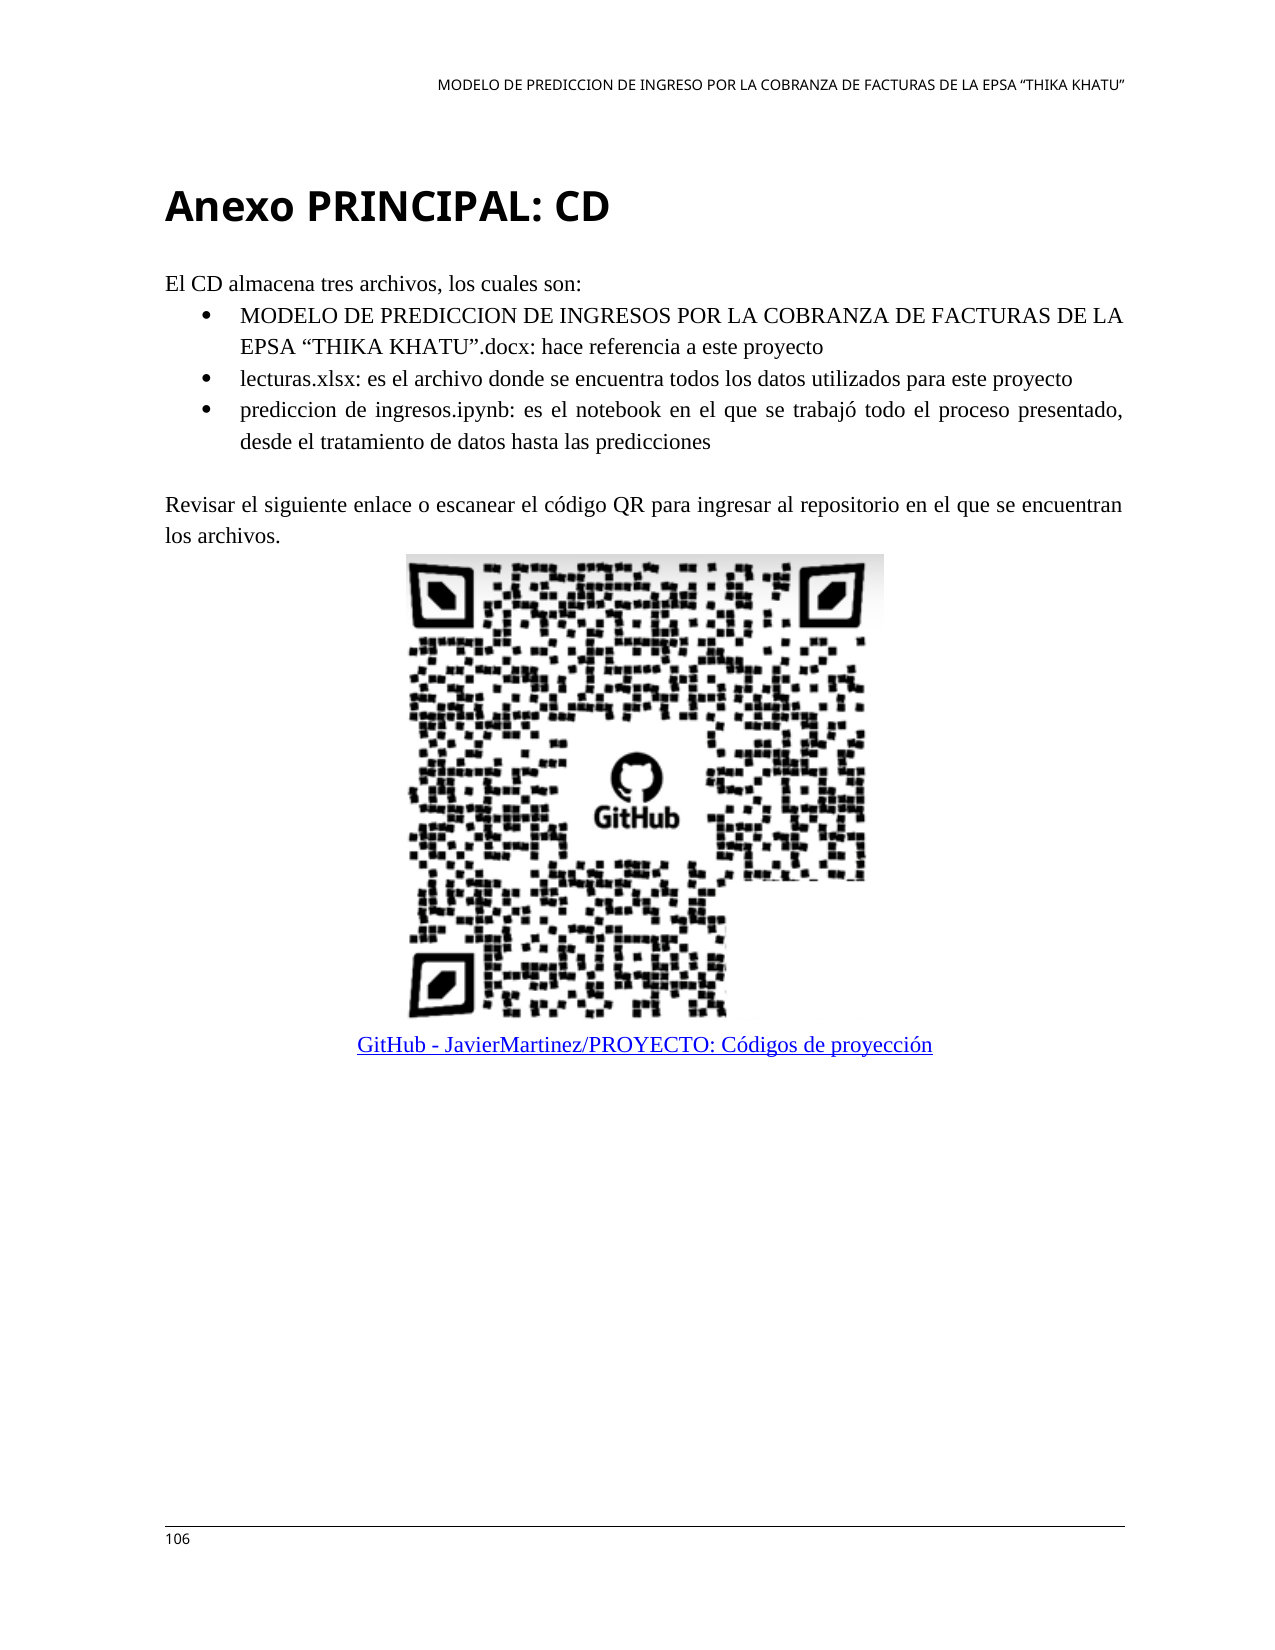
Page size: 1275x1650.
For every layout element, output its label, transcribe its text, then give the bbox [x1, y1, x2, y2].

list MODELO DE PREDICCION DE INGRESOS POR LA COBRANZA DE FACTURAS DE LA EPSA “THIKA KHATU”.docx: hace referencia a este proyecto [202, 302, 1125, 359]
subtitle Anexo PRINCIPAL: CD [165, 177, 1125, 234]
list lecturas.xlsx: es el archivo donde se encuentra todos los datos utilizados para este proyecto [202, 365, 1125, 391]
picture [406, 554, 884, 1027]
text El CD almacena tres archivos, los cuales son: [165, 270, 1125, 296]
text Revisar el siguiente enlace o escanear el código QR para ingresar al repositorio en el que se encuentran los archivos. [165, 491, 1125, 549]
text GitHub - JavierMartinez/PROYECTO: Códigos de proyección [165, 1031, 1125, 1058]
list prediccion de ingresos.ipynb: es el notebook en el que se trabajó todo el proceso presentado, desde el tratamiento de datos hasta las predicciones [202, 396, 1125, 454]
